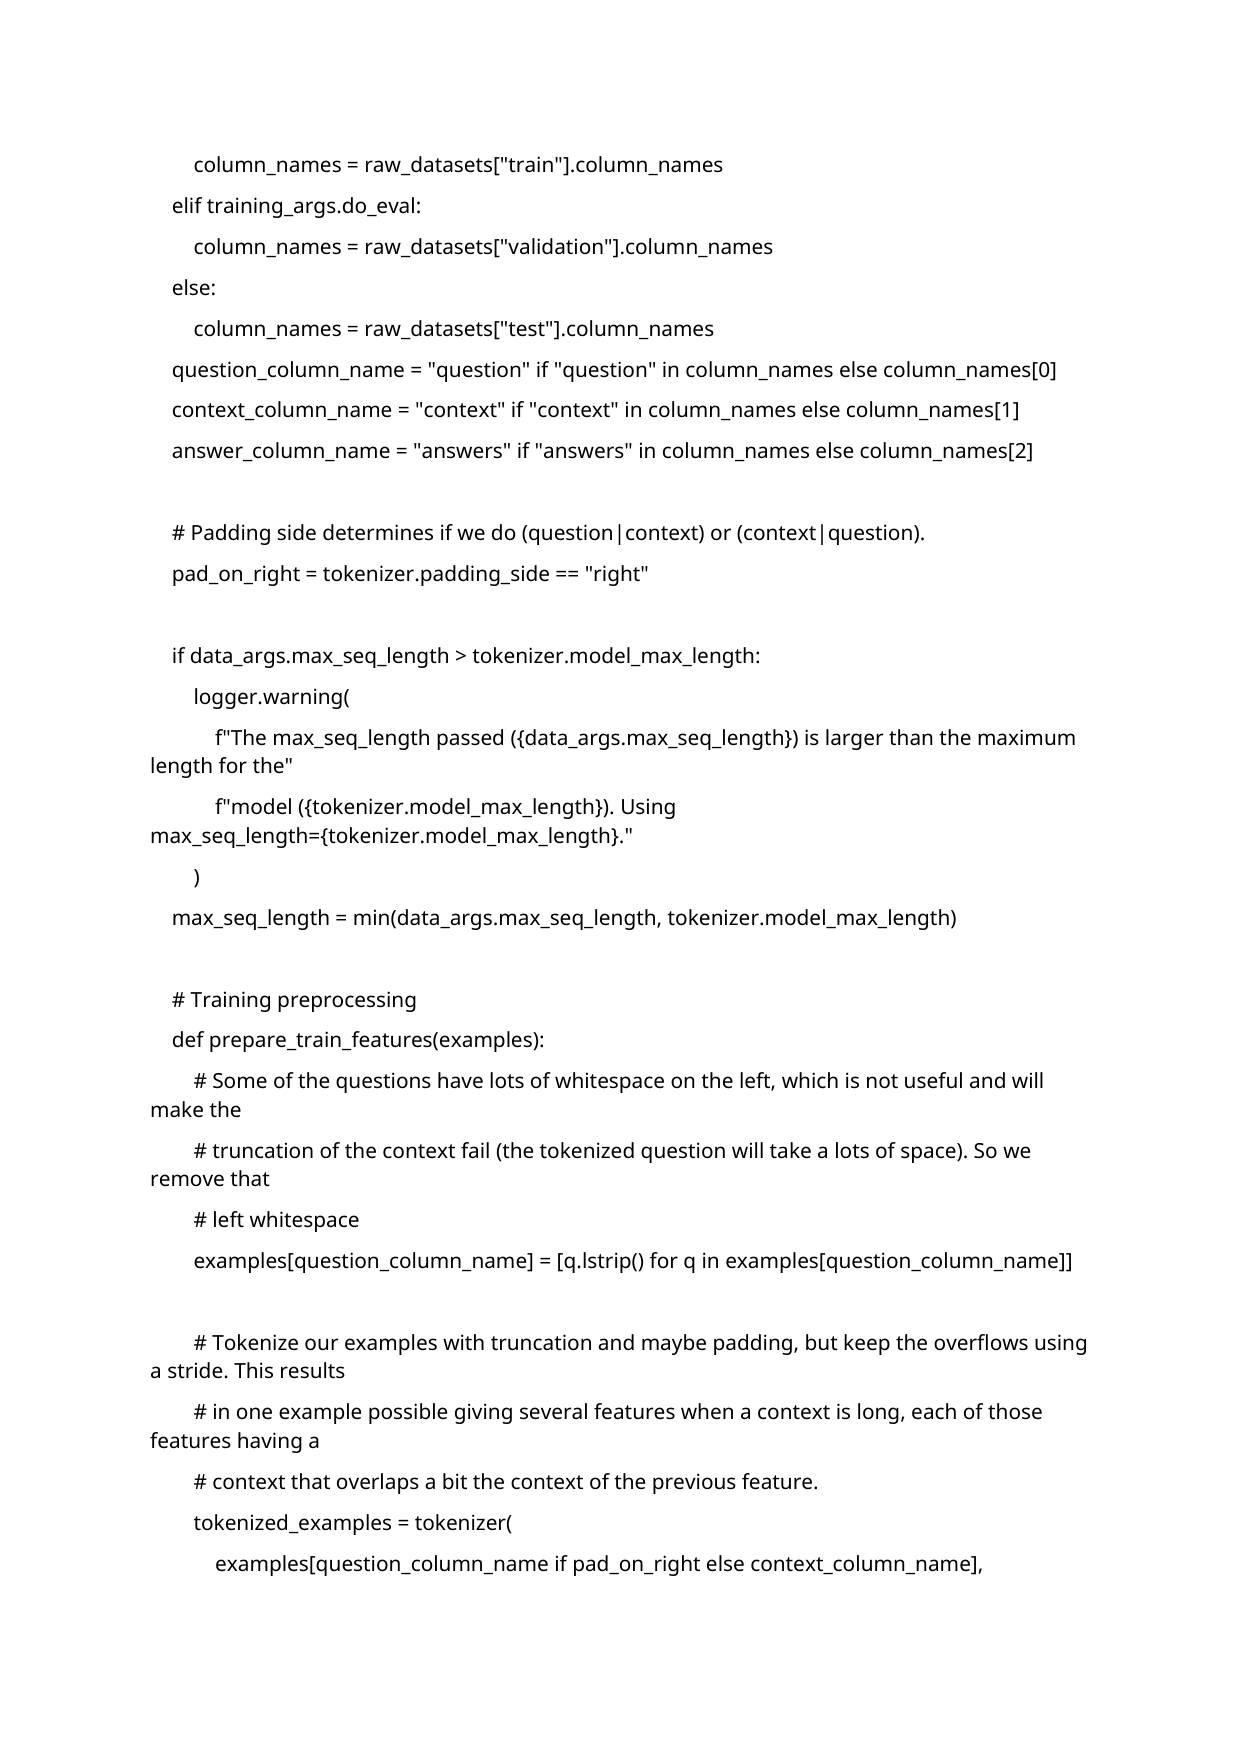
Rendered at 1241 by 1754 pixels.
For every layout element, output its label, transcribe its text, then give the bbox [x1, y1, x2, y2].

text answer_column_name = "answers" if "answers" in column_names else column_names[2] [150, 437, 1090, 465]
text f"The max_seq_length passed ({data_args.max_seq_length}) is larger than the maximum length for the" [150, 723, 1090, 780]
text # in one example possible giving several features when a context is long, each of those features having a [150, 1397, 1090, 1454]
text column_names = raw_datasets["test"].column_names [150, 314, 1090, 342]
text examples[question_column_name] = [q.lstrip() for q in examples[question_column_name]] [150, 1246, 1090, 1275]
text # Some of the questions have lots of whitespace on the left, which is not useful and will make the [150, 1067, 1090, 1123]
text # truncation of the context fail (the tokenized question will take a lots of space). So we remove that [150, 1136, 1090, 1193]
text # Padding side determines if we do (question|context) or (context|question). [150, 518, 1090, 547]
text pad_on_right = tokenizer.padding_side == "right" [150, 559, 1090, 588]
text question_column_name = "question" if "question" in column_names else column_names[0] [150, 355, 1090, 383]
text examples[question_column_name if pad_on_right else context_column_name], [150, 1549, 1090, 1577]
text # context that overlaps a bit the context of the previous feature. [150, 1467, 1090, 1495]
text ) [150, 862, 1090, 890]
text # left whitespace [150, 1205, 1090, 1234]
text # Training preprocessing [150, 985, 1090, 1013]
text f"model ({tokenizer.model_max_length}). Using max_seq_length={tokenizer.model_max_length}." [150, 792, 1090, 849]
text column_names = raw_datasets["validation"].column_names [150, 232, 1090, 260]
text if data_args.max_seq_length > tokenizer.model_max_length: [150, 641, 1090, 670]
text def prepare_train_features(examples): [150, 1026, 1090, 1054]
text max_seq_length = min(data_args.max_seq_length, tokenizer.model_max_length) [150, 903, 1090, 931]
text logger.warning( [150, 682, 1090, 711]
text else: [150, 273, 1090, 301]
text # Tokenize our examples with truncation and maybe padding, but keep the overflows using a stride. This results [150, 1328, 1090, 1385]
text tokenized_examples = tokenizer( [150, 1508, 1090, 1536]
text column_names = raw_datasets["train"].column_names [150, 150, 1090, 178]
text context_column_name = "context" if "context" in column_names else column_names[1] [150, 396, 1090, 424]
text elif training_args.do_eval: [150, 191, 1090, 219]
